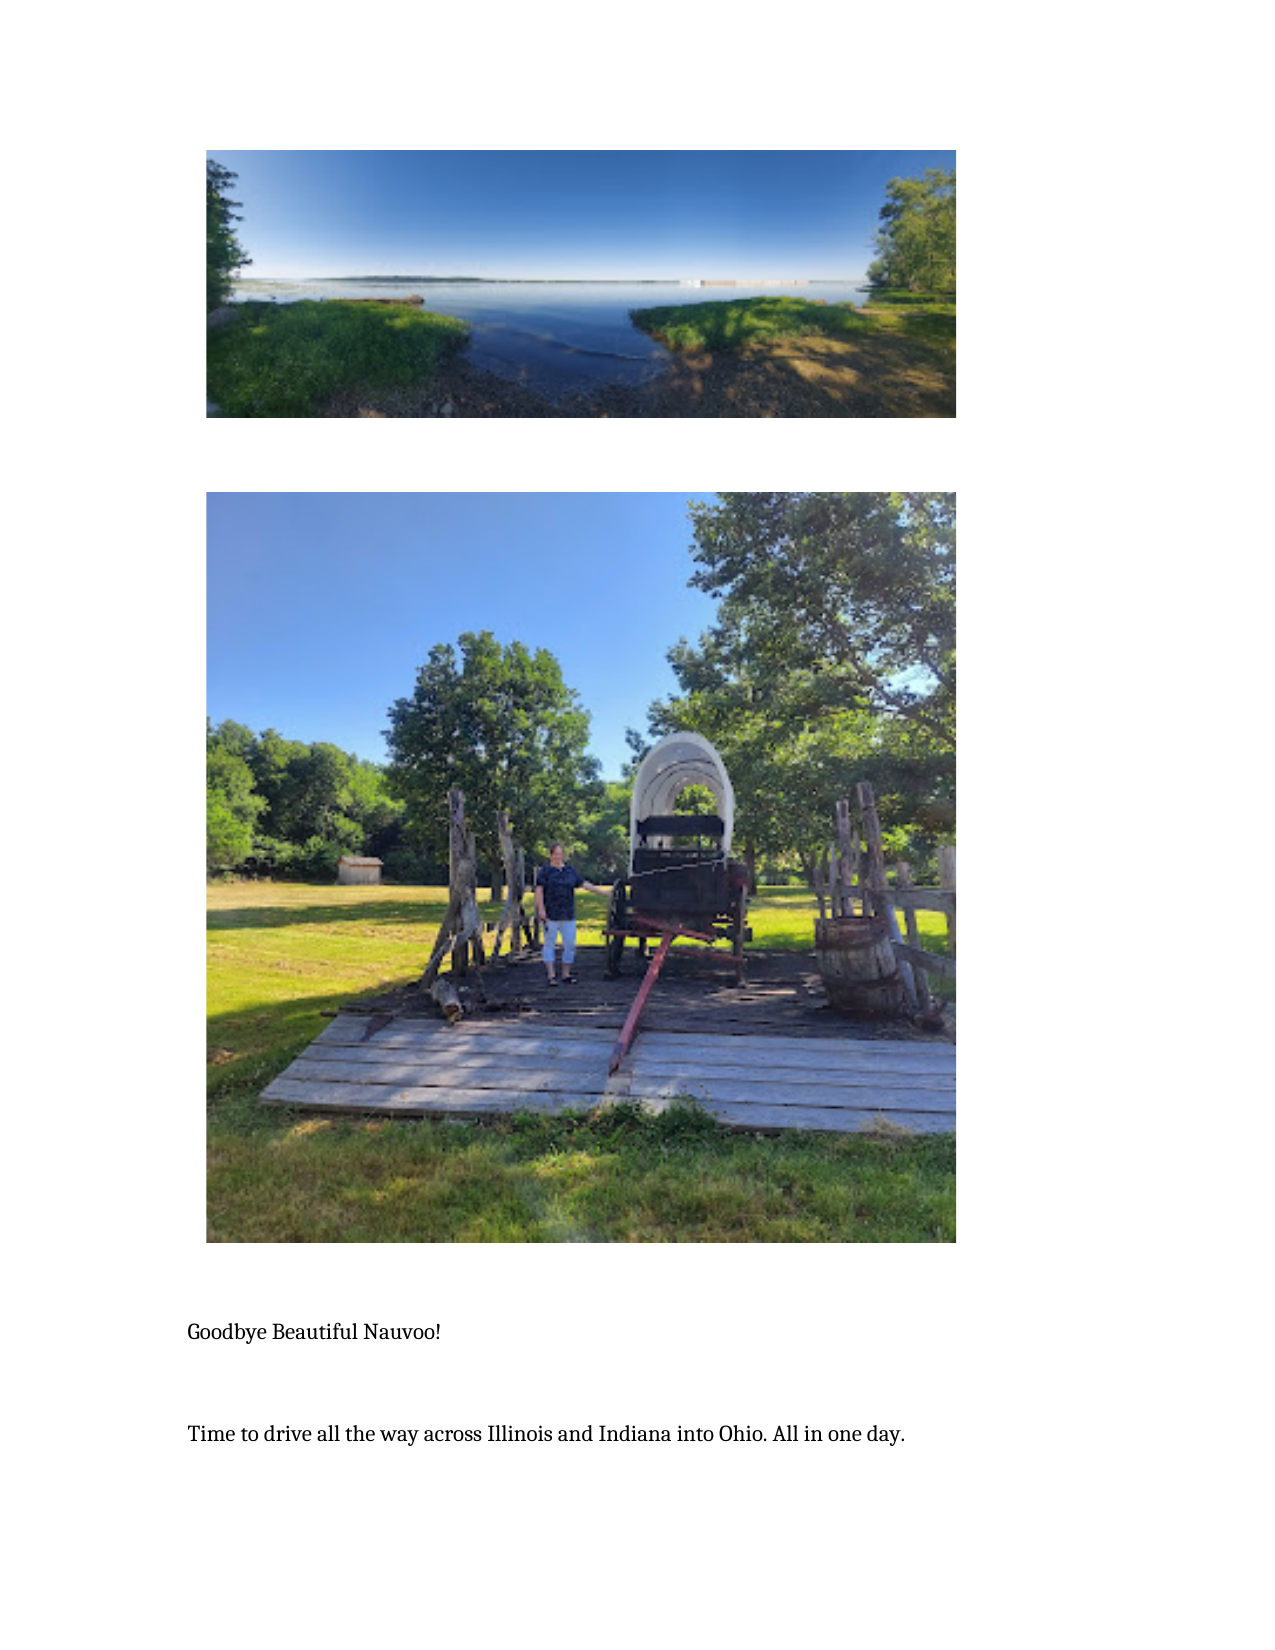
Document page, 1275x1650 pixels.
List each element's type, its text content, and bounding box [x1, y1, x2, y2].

picture [206, 150, 957, 418]
picture [206, 492, 957, 1243]
text Time to drive all the way across Illinois and Indiana into Ohio. All in one day. [187, 1421, 1087, 1447]
text Goodbye Beautiful Nauvoo! [187, 1319, 1087, 1345]
